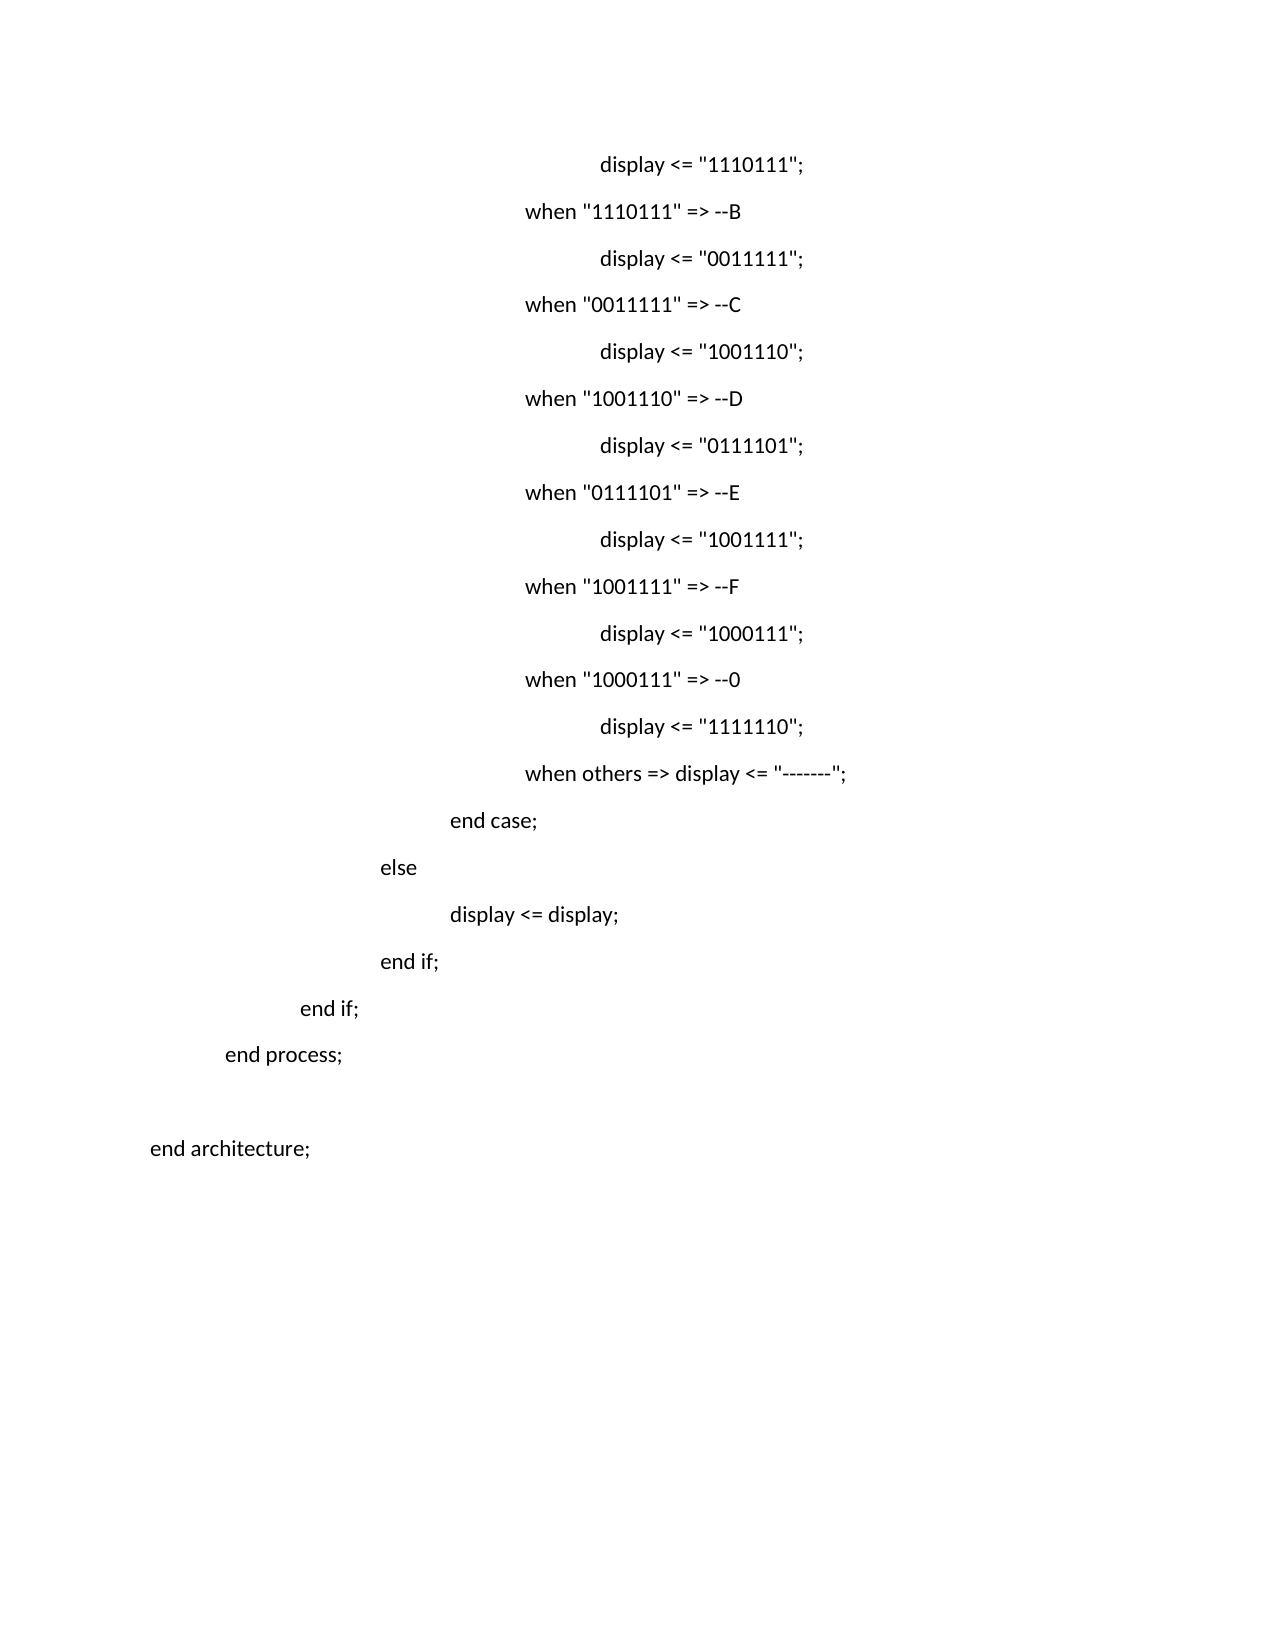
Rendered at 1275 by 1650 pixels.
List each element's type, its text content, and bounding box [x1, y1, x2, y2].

text else [150, 853, 1125, 881]
text when "0111101" => --E [150, 478, 1125, 506]
text display <= "1000111"; [150, 619, 1125, 647]
text end process; [150, 1041, 1125, 1069]
text end case; [150, 806, 1125, 834]
text end if; [150, 947, 1125, 975]
text when "1000111" => --0 [150, 666, 1125, 694]
text display <= "0011111"; [150, 244, 1125, 272]
text end if; [150, 994, 1125, 1022]
text when "1001111" => --F [150, 572, 1125, 600]
text display <= "0111101"; [150, 431, 1125, 459]
text end architecture; [150, 1134, 1125, 1162]
text when "1001110" => --D [150, 384, 1125, 412]
text display <= display; [150, 900, 1125, 928]
text display <= "1001110"; [150, 337, 1125, 366]
text when "0011111" => --C [150, 291, 1125, 319]
text display <= "1001111"; [150, 525, 1125, 553]
text display <= "1111110"; [150, 712, 1125, 741]
text display <= "1110111"; [150, 150, 1125, 178]
text when others => display <= "-------"; [150, 759, 1125, 787]
text when "1110111" => --B [150, 197, 1125, 225]
